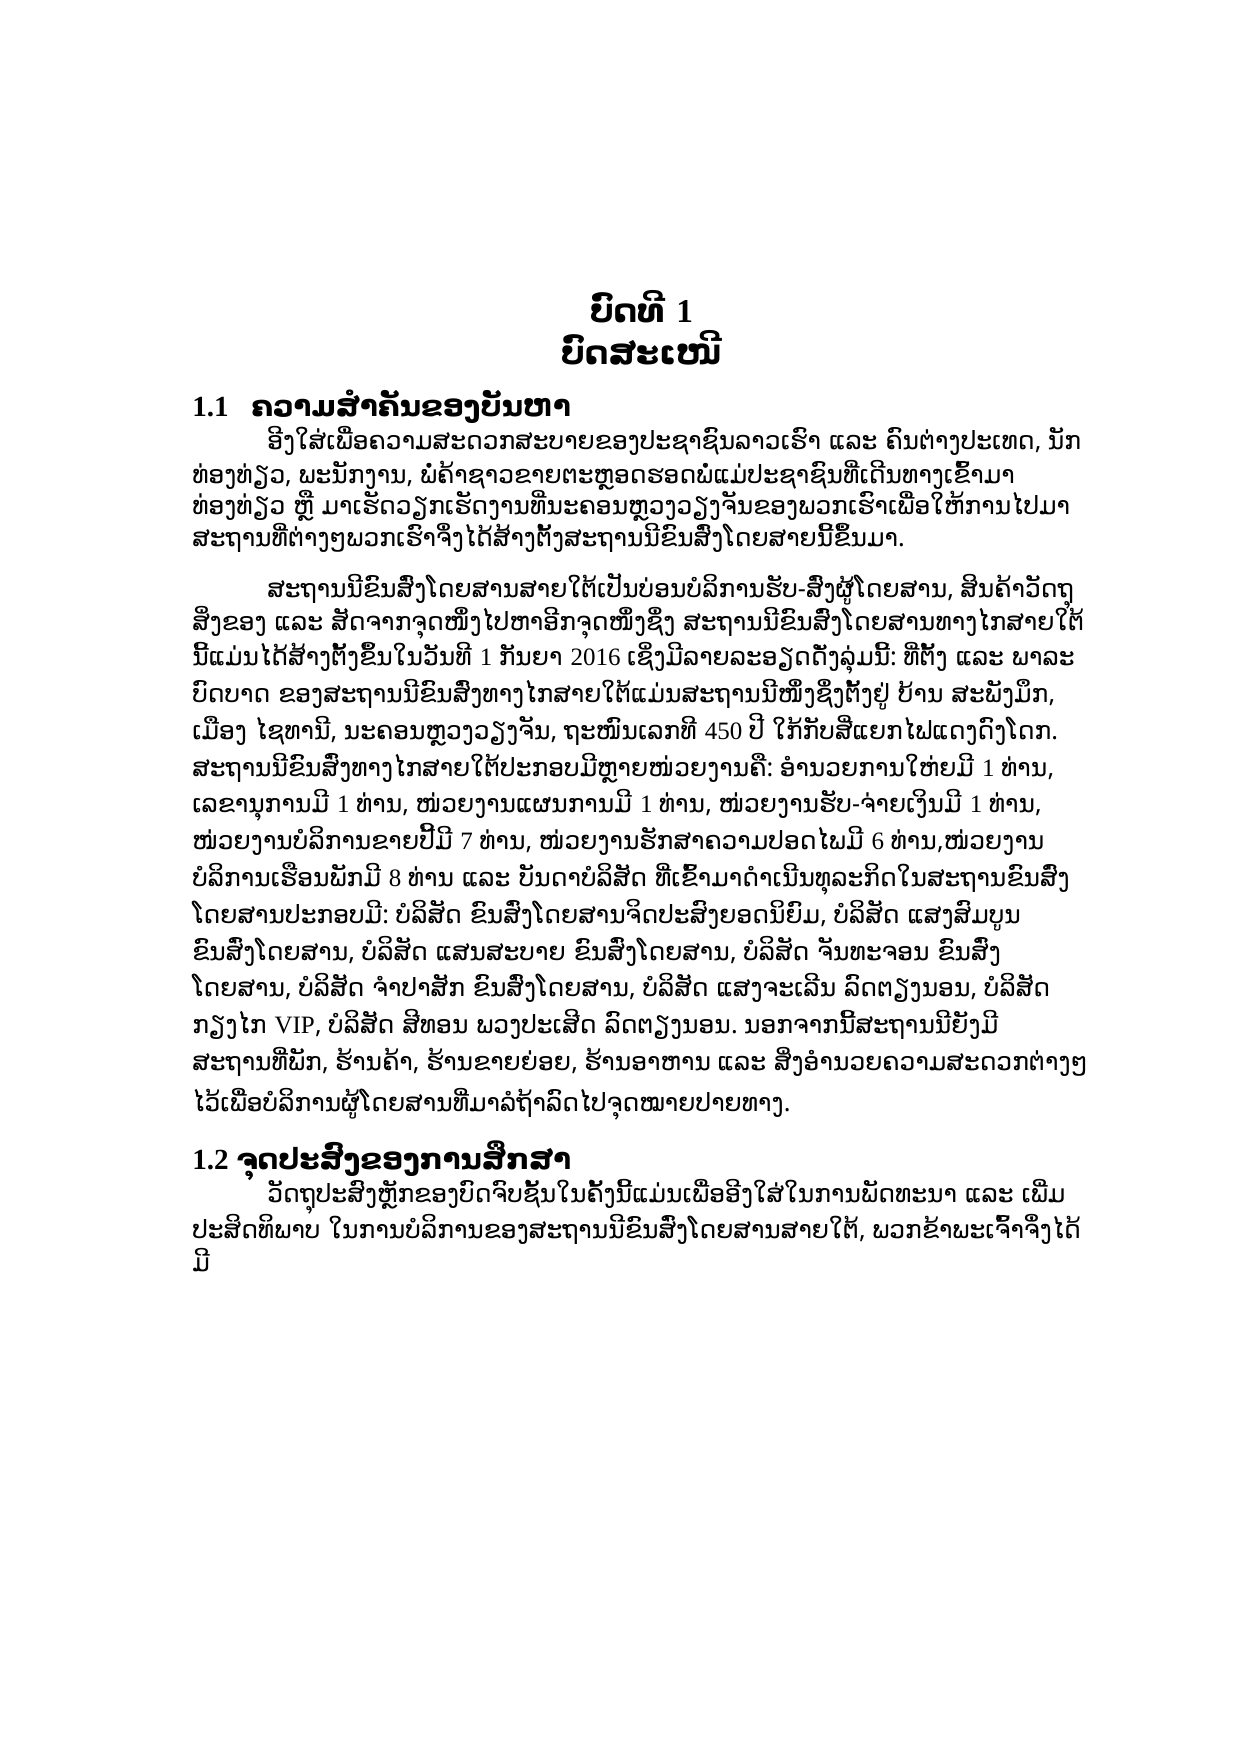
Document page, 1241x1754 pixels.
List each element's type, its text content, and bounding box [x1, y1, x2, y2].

subtitle ຄວາມສຳຄັນຂອງບັນຫາ [192, 389, 1090, 423]
text ສະຖານນີຂົນສົ່ງໂດຍສານສາຍໃຕ້ເປັນບ່ອນບໍລິການຮັບ-ສົ່ງຜູ້ໂດຍສານ, ສິນຄ້າວັດຖຸສິ່ງຂອງ ແລະ ສັດຈາກຈຸດໜຶ່ງໄປຫາອີກຈຸດໜຶ່ງຊຶ່ງ ສະຖານນີຂົນສົ່ງໂດຍສານທາງໄກສາຍໃຕ້ນີ້ແມ່ນໄດ້ສ້າງຕັ້ງຂຶ້ນໃນວັນທີ 1 ກັນຍາ 2016 ເຊິ່ງມີລາຍລະອຽດດັ່ງລຸ່ມນີ້: ທີ່ຕັ້ງ ແລະ ພາລະບົດບາດ ຂອງສະຖານນີຂົນສົ່ງທາງໄກສາຍໃຕ້ແມ່ນສະຖານນີໜຶ່ງຊຶ່ງຕັ້ງຢູ່ ບ້ານ ສະພັງມຶກ, ເມືອງ ໄຊທານີ, ນະຄອນຫຼວງວຽງຈັນ, ຖະໜົນເລກທີ 450 ປີ ໃກ້ກັບສີ່ແຍກໄຟແດງດົງໂດກ. ສະຖານນີຂົນສົ່ງທາງໄກສາຍໃຕ້ປະກອບມີຫຼາຍໜ່ວຍງານຄື: ອຳນວຍການໃຫ່ຍມີ 1 ທ່ານ, ເລຂານຸການມີ 1 ທ່ານ, ໜ່ວຍງານແຜນການມີ 1 ທ່ານ, ໜ່ວຍງານຮັບ-ຈ່າຍເງິນມີ 1 ທ່ານ, ໜ່ວຍງານບໍລິການຂາຍປີ້ມີ 7 ທ່ານ, ໜ່ວຍງານຮັກສາຄວາມປອດໄພມີ 6 ທ່ານ,ໜ່ວຍງານບໍລິການເຮືອນພັກມີ 8 ທ່ານ ແລະ ບັນດາບໍລິສັດ ທີ່ເຂົ້າມາດໍາເນີນທຸລະກິດໃນສະຖານຂົນສົ່ງໂດຍສານປະກອບມີ: ບໍລິສັດ ຂົນສົ່ງໂດຍສານຈິດປະສົງຍອດນິຍົມ, ບໍລິສັດ ແສງສົມບູນ ຂົນສົ່ງໂດຍສານ, ບໍລິສັດ ແສນສະບາຍ ຂົນສົ່ງໂດຍສານ, ບໍລິສັດ ຈັນທະຈອນ ຂົນສົ່ງໂດຍສານ, ບໍລິສັດ ຈໍາປາສັກ ຂົນສົ່ງໂດຍສານ, ບໍລິສັດ ແສງຈະເລີນ ລົດຕຽງນອນ, ບໍລິສັດ ກຽງໄກ VIP, ບໍລິສັດ ສີທອນ ພວງປະເສີດ ລົດຕຽງນອນ. ນອກຈາກນີ້ສະຖານນີຍັງມີສະຖານທີ່ພັກ, ຮ້ານຄ້າ, ຮ້ານຂາຍຍ່ອຍ, ຮ້ານອາຫານ ແລະ ສິ່ງອໍານວຍຄວາມສະດວກຕ່າງໆໄວ້ເພື່ອບໍລິການຜູ້ໂດຍສານທີ່ມາລໍຖ້າລົດໄປຈຸດໝາຍປາຍທາງ.​ [192, 571, 1090, 1119]
subtitle 1.2 ຈຸດປະສົງຂອງການສຶກສາ [192, 1142, 1090, 1176]
subtitle ບົດທີ 1 [192, 291, 1090, 330]
text ອີງໃສ່ເພື່ອຄວາມສະດວກສະບາຍຂອງປະຊາຊົນລາວເຮົາ ແລະ ຄົນຕ່າງປະເທດ, ນັກທ່ອງທ່ຽວ, ພະນັກງານ, ພໍ່ຄ້າຊາວຂາຍຕະຫຼອດຮອດພໍ່ແມ່ປະຊາຊົນທີ່ເດີນທາງເຂົ້າມາທ່ອງທ່ຽວ ຫຼື ມາເຮັດວຽກເຮັດງານທີ່ນະຄອນຫຼວງວຽງຈັນຂອງພວກເຮົາເພື່ອໃຫ້ການໄປມາສະຖານທີ່ຕ່າງໆພວກເຮົາຈຶ່ງໄດ້ສ້າງຕັ້ງສະຖານນີຂົນສົ່ງໂດຍສາຍນີ້ຂຶ້ນມາ. [192, 423, 1090, 554]
subtitle ບົດສະເໜີ [192, 333, 1090, 372]
text ວັດຖຸປະສົງຫຼັກຂອງບົດຈົບຊັ້ນໃນຄັ້ງນີ້ແມ່ນເພື່ອອີງໃສ່ໃນການພັດທະນາ ແລະ ເພີ່ມປະສິດທິພາບ ໃນການບໍລິການຂອງສະຖານນີຂົນສົ່ງໂດຍສານສາຍໃຕ້, ພວກຂ້າພະເຈົ້າຈຶ່ງໄດ້ມີ [192, 1179, 1090, 1277]
